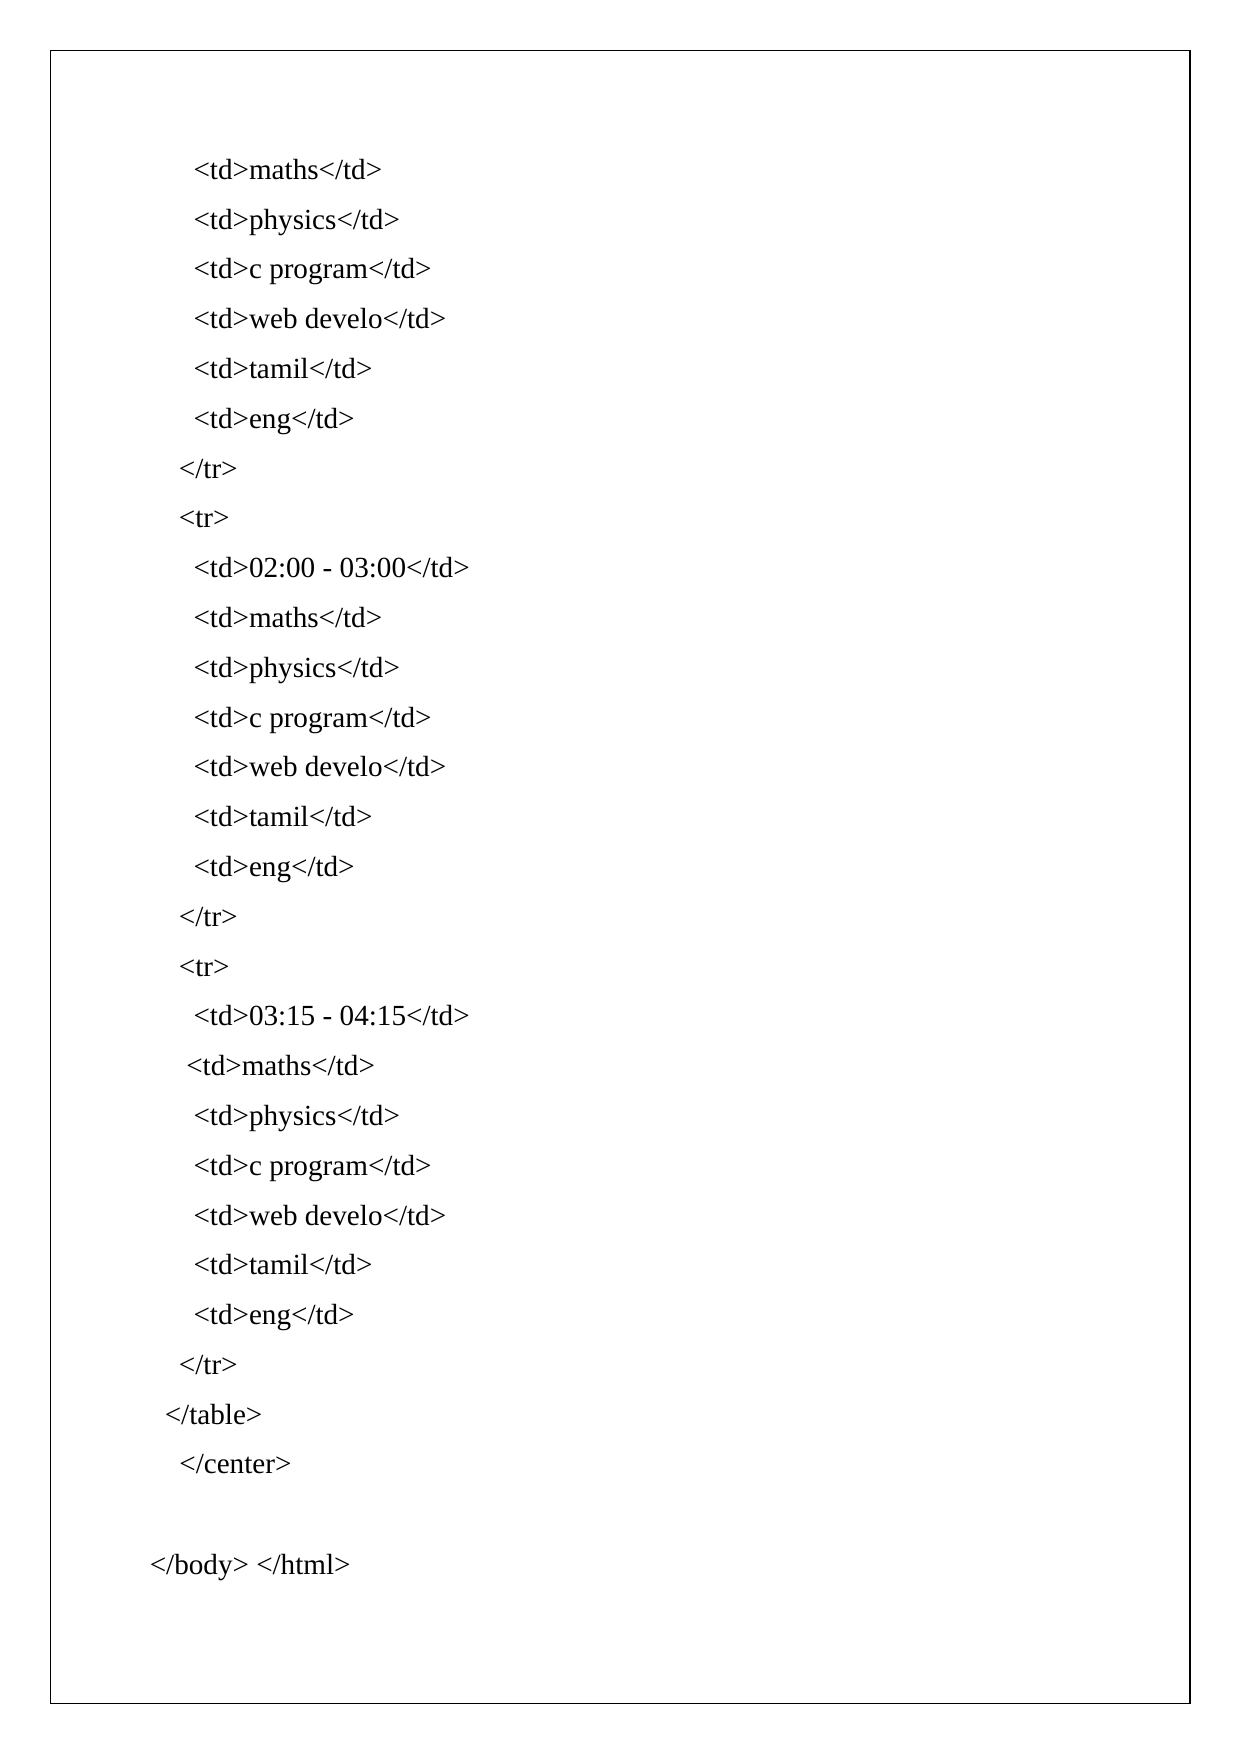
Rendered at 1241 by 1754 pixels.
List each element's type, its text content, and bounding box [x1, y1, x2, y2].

text <td>maths</td> [149, 152, 1170, 186]
text <td>web develo</td> [149, 1198, 1170, 1231]
text <td>tamil</td> [149, 351, 1170, 385]
text </center> [164, 1447, 1170, 1480]
text <td>web develo</td> [149, 301, 1170, 335]
text <td>c program</td> [149, 1148, 1170, 1181]
text <td>physics</td> [149, 650, 1170, 683]
text <tr> [149, 501, 1170, 534]
text <td>02:00 - 03:00</td> [149, 550, 1170, 584]
text <td>c program</td> [149, 252, 1170, 285]
text </tr> [149, 451, 1170, 484]
text <td>maths</td> [149, 1048, 1170, 1082]
text <td>physics</td> [149, 1098, 1170, 1132]
text <td>eng</td> [149, 1297, 1170, 1331]
text </body> </html> [149, 1547, 1170, 1580]
text <td>physics</td> [149, 202, 1170, 235]
text <td>tamil</td> [149, 799, 1170, 833]
text <td>eng</td> [149, 401, 1170, 434]
text </table> [164, 1397, 1170, 1430]
text <td>eng</td> [149, 849, 1170, 883]
text <td>03:15 - 04:15</td> [149, 998, 1170, 1032]
text </tr> [149, 899, 1170, 932]
text <td>web develo</td> [149, 749, 1170, 783]
text <td>tamil</td> [149, 1247, 1170, 1281]
text <td>c program</td> [149, 700, 1170, 733]
text <tr> [149, 949, 1170, 982]
text <td>maths</td> [149, 600, 1170, 634]
text </tr> [149, 1347, 1170, 1381]
